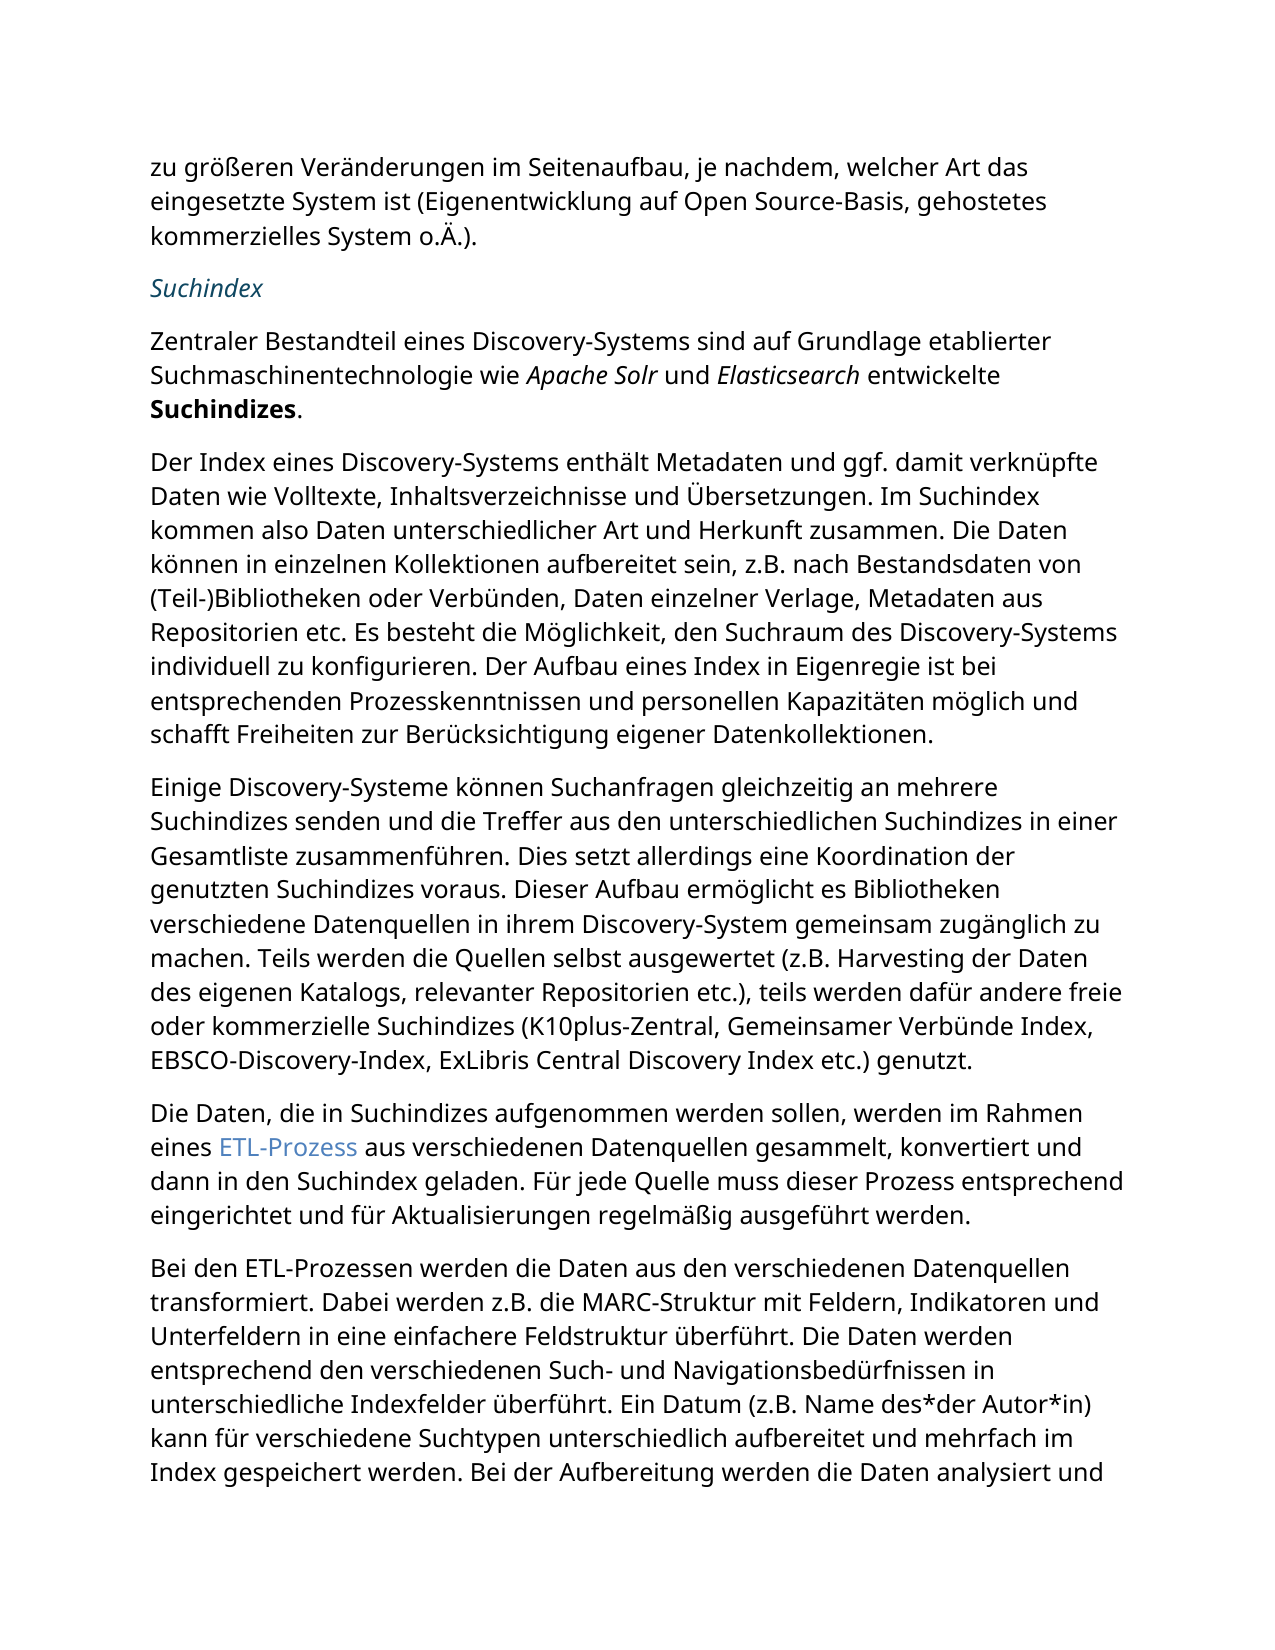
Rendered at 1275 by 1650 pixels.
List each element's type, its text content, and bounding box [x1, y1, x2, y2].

text Die Daten, die in Suchindizes aufgenommen werden sollen, werden im Rahmen eines ETL-Prozess aus verschiedenen Datenquellen gesammelt, konvertiert und dann in den Suchindex geladen. Für jede Quelle muss dieser Prozess entsprechend eingerichtet und für Aktualisierungen regelmäßig ausgeführt werden. [150, 1095, 1125, 1232]
text Der Index eines Discovery-Systems enthält Metadaten und ggf. damit verknüpfte Daten wie Volltexte, Inhaltsverzeichnisse und Übersetzungen. Im Suchindex kommen also Daten unterschiedlicher Art und Herkunft zusammen. Die Daten können in einzelnen Kollektionen aufbereitet sein, z.B. nach Bestandsdaten von (Teil-)Bibliotheken oder Verbünden, Daten einzelner Verlage, Metadaten aus Repositorien etc. Es besteht die Möglichkeit, den Suchraum des Discovery-Systems individuell zu konfigurieren. Der Aufbau eines Index in Eigenregie ist bei entsprechenden Prozesskenntnissen und personellen Kapazitäten möglich und schafft Freiheiten zur Berücksichtigung eigener Datenkollektionen. [150, 445, 1125, 751]
text Einige Discovery-Systeme können Suchanfragen gleichzeitig an mehrere Suchindizes senden und die Treffer aus den unterschiedlichen Suchindizes in einer Gesamtliste zusammenführen. Dies setzt allerdings eine Koordination der genutzten Suchindizes voraus. Dieser Aufbau ermöglicht es Bibliotheken verschiedene Datenquellen in ihrem Discovery-System gemeinsam zugänglich zu machen. Teils werden die Quellen selbst ausgewertet (z.B. Harvesting der Daten des eigenen Katalogs, relevanter Repositorien etc.), teils werden dafür andere freie oder kommerzielle Suchindizes (K10plus-Zentral, Gemeinsamer Verbünde Index, EBSCO-Discovery-Index, ExLibris Central Discovery Index etc.) genutzt. [150, 770, 1125, 1077]
text Zentraler Bestandteil eines Discovery-Systems sind auf Grundlage etablierter Suchmaschinentechnologie wie Apache Solr und Elasticsearch entwickelte Suchindizes. [150, 324, 1125, 426]
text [150, 150, 1125, 252]
subtitle Suchindex [150, 271, 1125, 305]
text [150, 1250, 1125, 1489]
